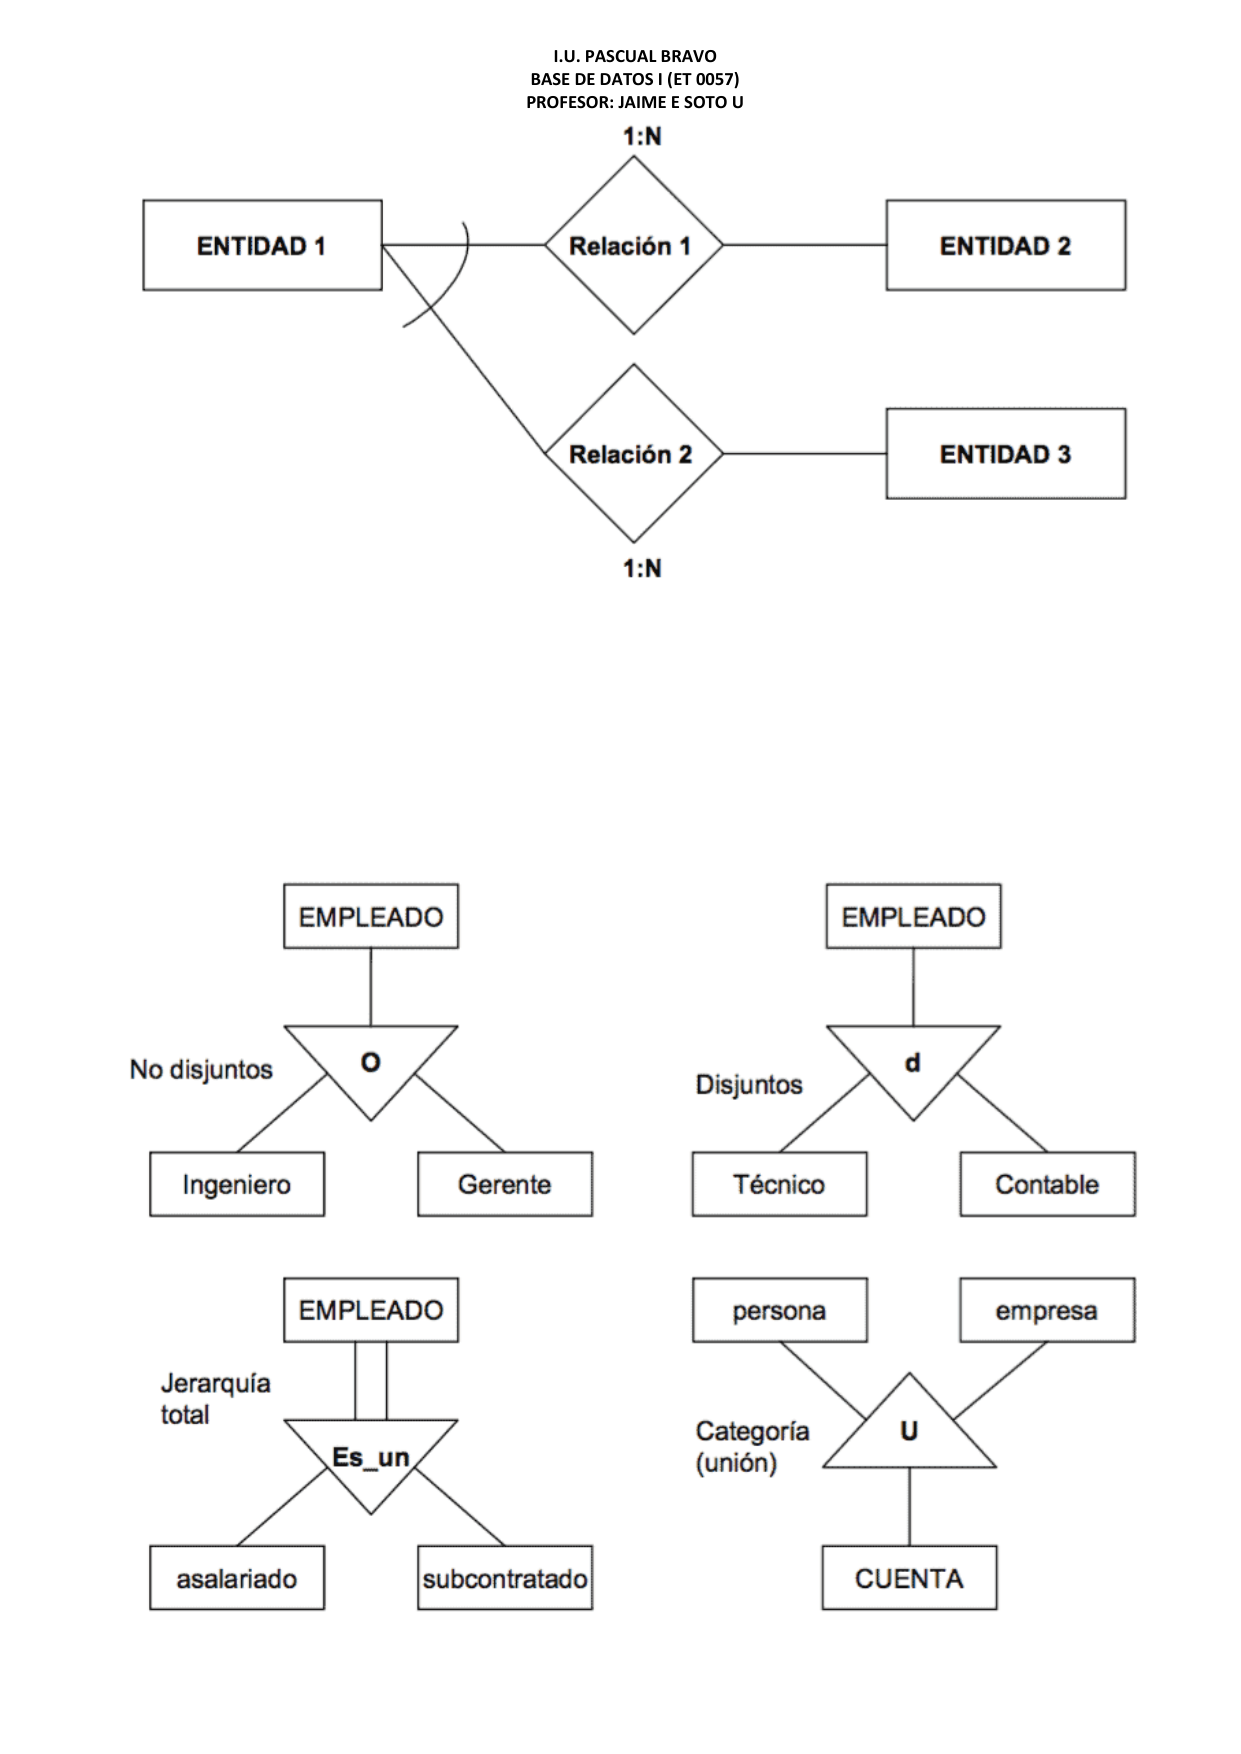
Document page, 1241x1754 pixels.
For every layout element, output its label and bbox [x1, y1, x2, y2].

picture [118, 867, 1152, 1624]
picture [118, 117, 1152, 589]
